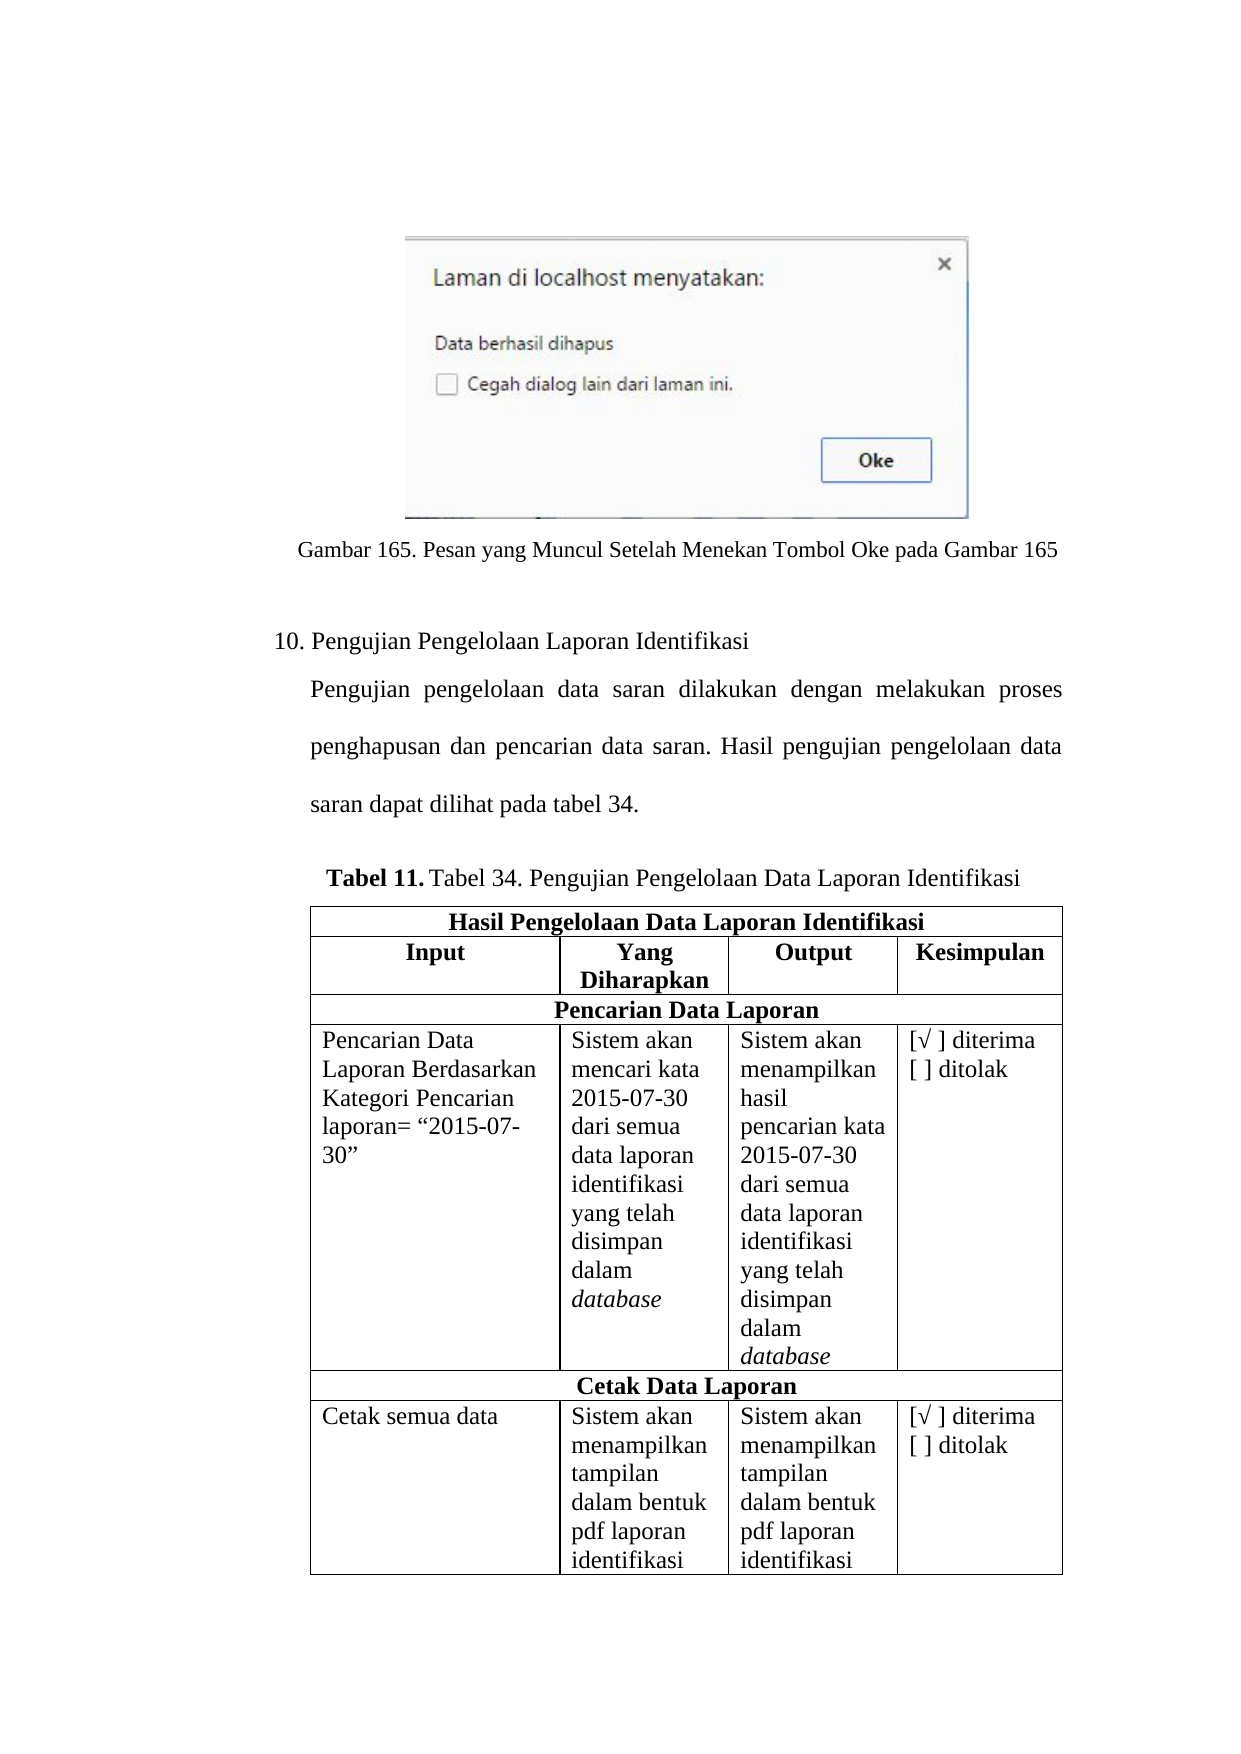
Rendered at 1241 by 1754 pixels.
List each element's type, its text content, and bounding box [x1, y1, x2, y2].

table_cell Sistem akan menampilkan tampilan dalam bentuk pdf laporan identifikasi [561, 1401, 728, 1573]
table_cell Output [729, 937, 897, 994]
table_cell Kesimpulan [898, 937, 1062, 994]
picture [405, 236, 970, 519]
text Tabel 34. Pengujian Pengelolaan Data Laporan Identifikasi [283, 863, 1063, 892]
table_cell Yang Diharapkan [561, 937, 728, 994]
table_cell Sistem akan mencari kata 2015-07-30 dari semua data laporan identifikasi yang telah disimpan dalam database [561, 1025, 728, 1370]
list Pengujian Pengelolaan Laporan Identifikasi [274, 626, 1063, 655]
table_cell Cetak semua data [311, 1401, 559, 1573]
table_cell Sistem akan menampilkan tampilan dalam bentuk pdf laporan identifikasi [729, 1401, 897, 1573]
text Pengujian pengelolaan data saran dilakukan dengan melakukan proses penghapusan dan pencarian data saran. Hasil pengujian pengelolaan data saran dapat dilihat pada tabel 34. [310, 674, 1063, 817]
table_cell Sistem akan menampilkan hasil pencarian kata 2015-07-30 dari semua data laporan identifikasi yang telah disimpan dalam database [729, 1025, 897, 1370]
table_cell Input [311, 937, 559, 994]
text Gambar 165. Pesan yang Muncul Setelah Menekan Tombol Oke pada Gambar 165 [292, 536, 1063, 562]
table_cell Pencarian Data Laporan [311, 995, 1062, 1024]
table_cell [√ ] diterima [ ] ditolak [898, 1025, 1062, 1370]
table_cell [√ ] diterima [ ] ditolak [898, 1401, 1062, 1573]
table_cell Cetak Data Laporan [311, 1371, 1062, 1400]
table_header Hasil Pengelolaan Data Laporan Identifikasi [311, 907, 1062, 936]
table_cell Pencarian Data Laporan Berdasarkan Kategori Pencarian laporan= “2015-07-30” [311, 1025, 559, 1370]
